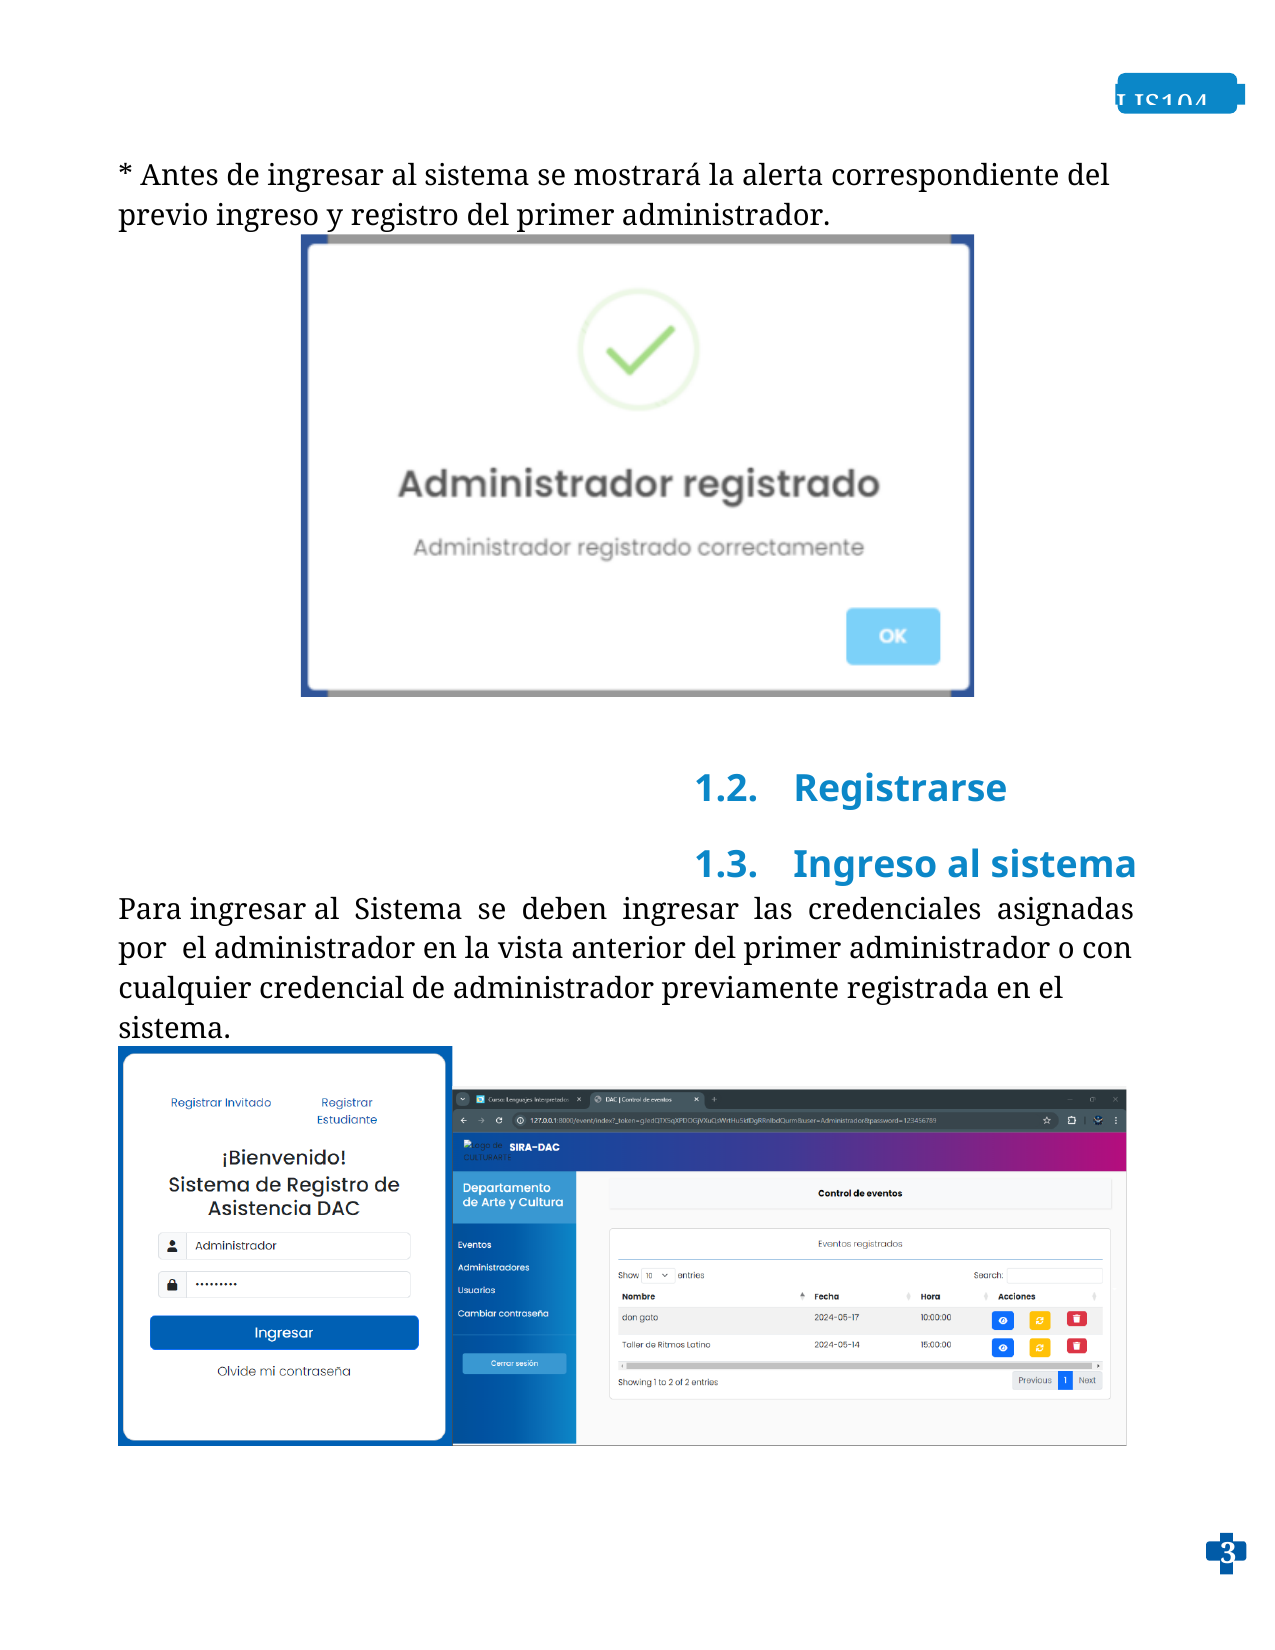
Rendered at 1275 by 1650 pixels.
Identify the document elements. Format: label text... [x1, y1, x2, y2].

text Para ingresar al Sistema se deben ingresar las credenciales asignadas por el administrador en la vista anterior del primer administrador o con cualquier credencial de administrador previamente registrada en el sistema. [118, 888, 1157, 1047]
picture [452, 1086, 1127, 1446]
subtitle Ingreso al sistema [694, 837, 1157, 888]
subtitle Registrarse [694, 761, 1157, 812]
text * Antes de ingresar al sistema se mostrará la alerta correspondiente del previo ingreso y registro del primer administrador. [118, 154, 1157, 234]
